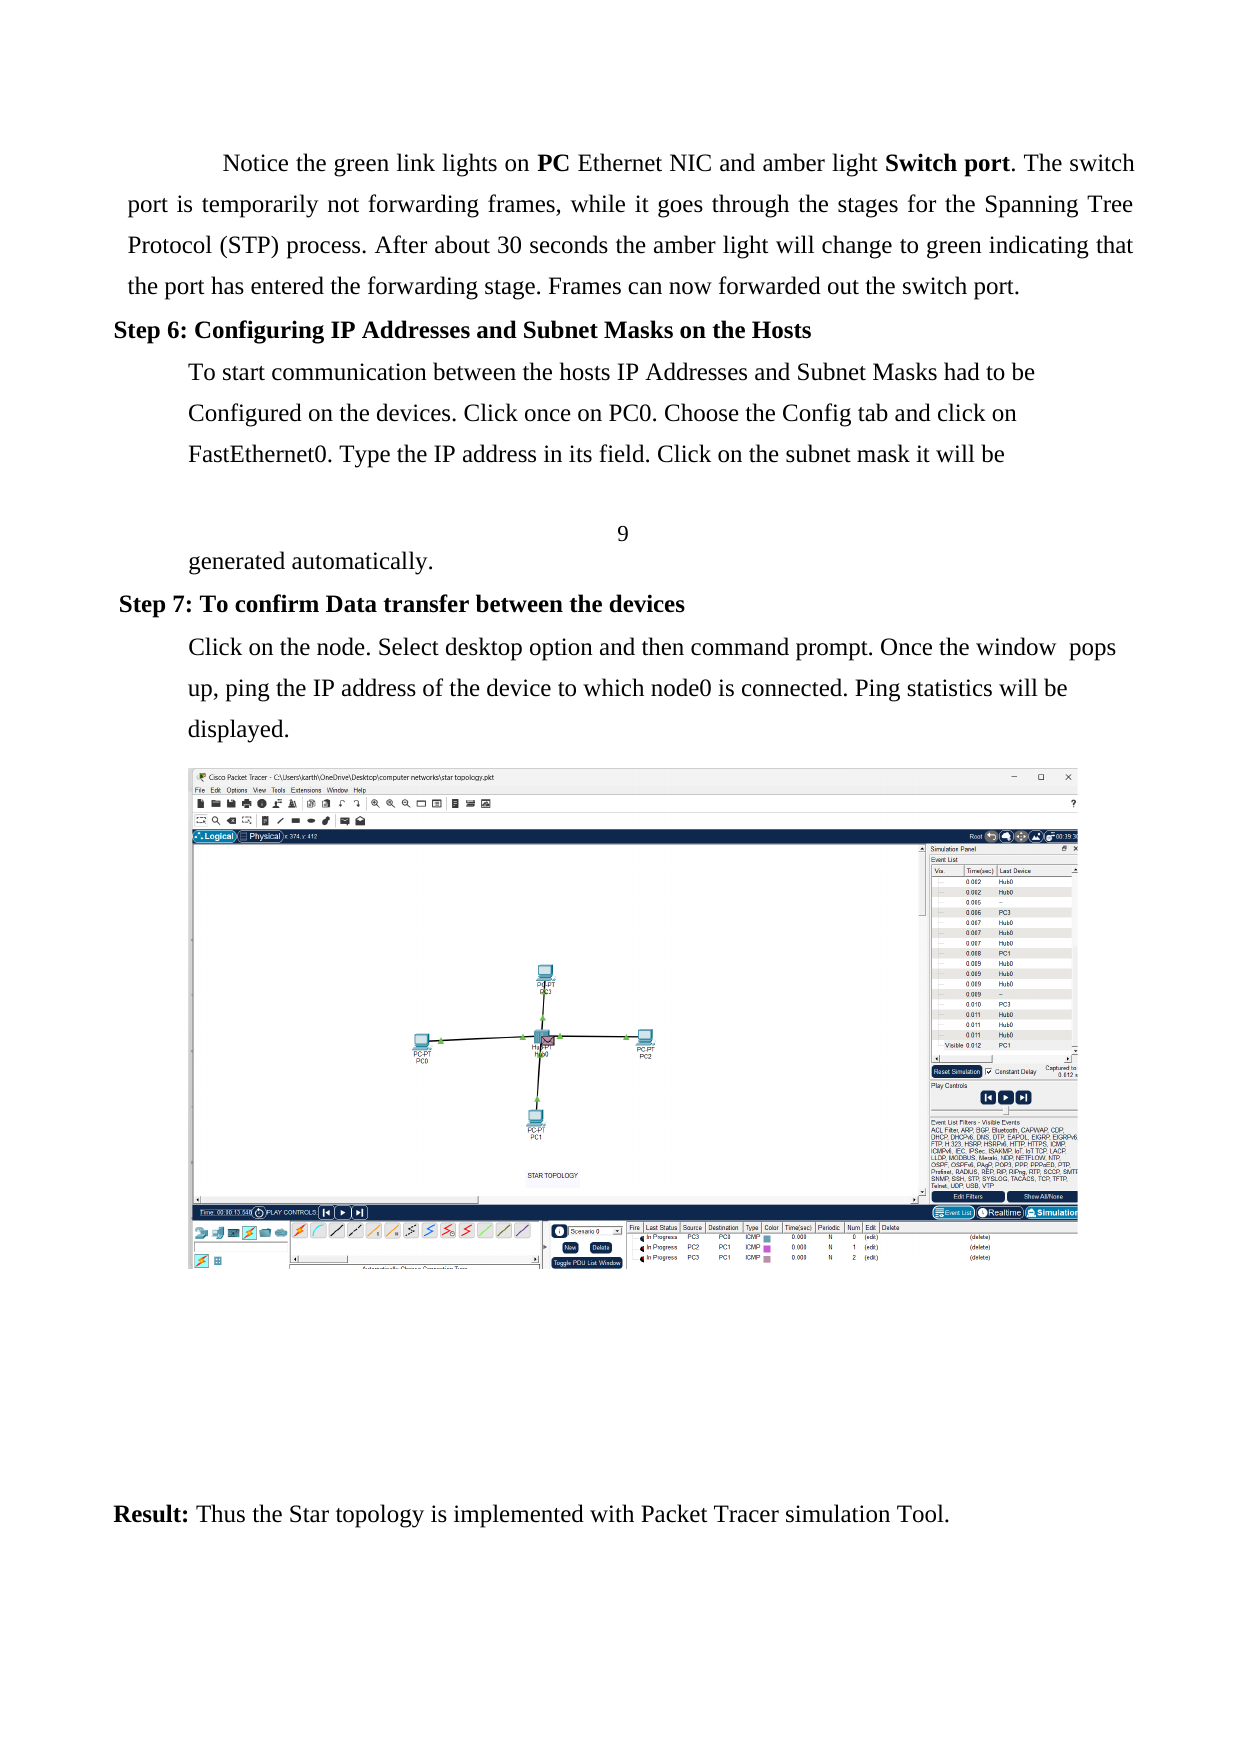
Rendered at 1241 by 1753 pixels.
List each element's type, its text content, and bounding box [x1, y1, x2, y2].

text Notice the green link lights on PC Ethernet NIC and amber light Switch port. The switch port is temporarily not forwarding frames, while it goes through the stages for the Spanning Tree Protocol (STP) process. After about 30 seconds the amber light will change to green indicating that the port has entered the forwarding stage. Frames can now forwarded out the switch port. [127, 148, 1135, 299]
text Step 7: To confirm Data transfer between the devices [112, 589, 1134, 618]
picture [1028, 1209, 1035, 1216]
picture [188, 768, 1078, 1269]
text generated automatically. [188, 546, 1134, 575]
picture [1056, 1210, 1071, 1215]
text Click on the node. Select desktop option and then command prompt. Once the window pops up, ping the IP address of the device to which node0 is connected. Ping statistics will be displayed. [188, 632, 1135, 742]
text Step 6: Configuring IP Addresses and Subnet Masks on the Hosts [113, 315, 1134, 344]
text To start communication between the hosts IP Addresses and Subnet Masks had to be Configured on the devices. Click once on PC0. Choose the Config tab and click on FastEthernet0. Type the IP address in its field. Click on the subnet mask it will be [188, 357, 1042, 468]
text 9 [111, 520, 1134, 546]
text Result: Thus the Star topology is implemented with Packet Tracer simulation Tool. [113, 1499, 1134, 1527]
